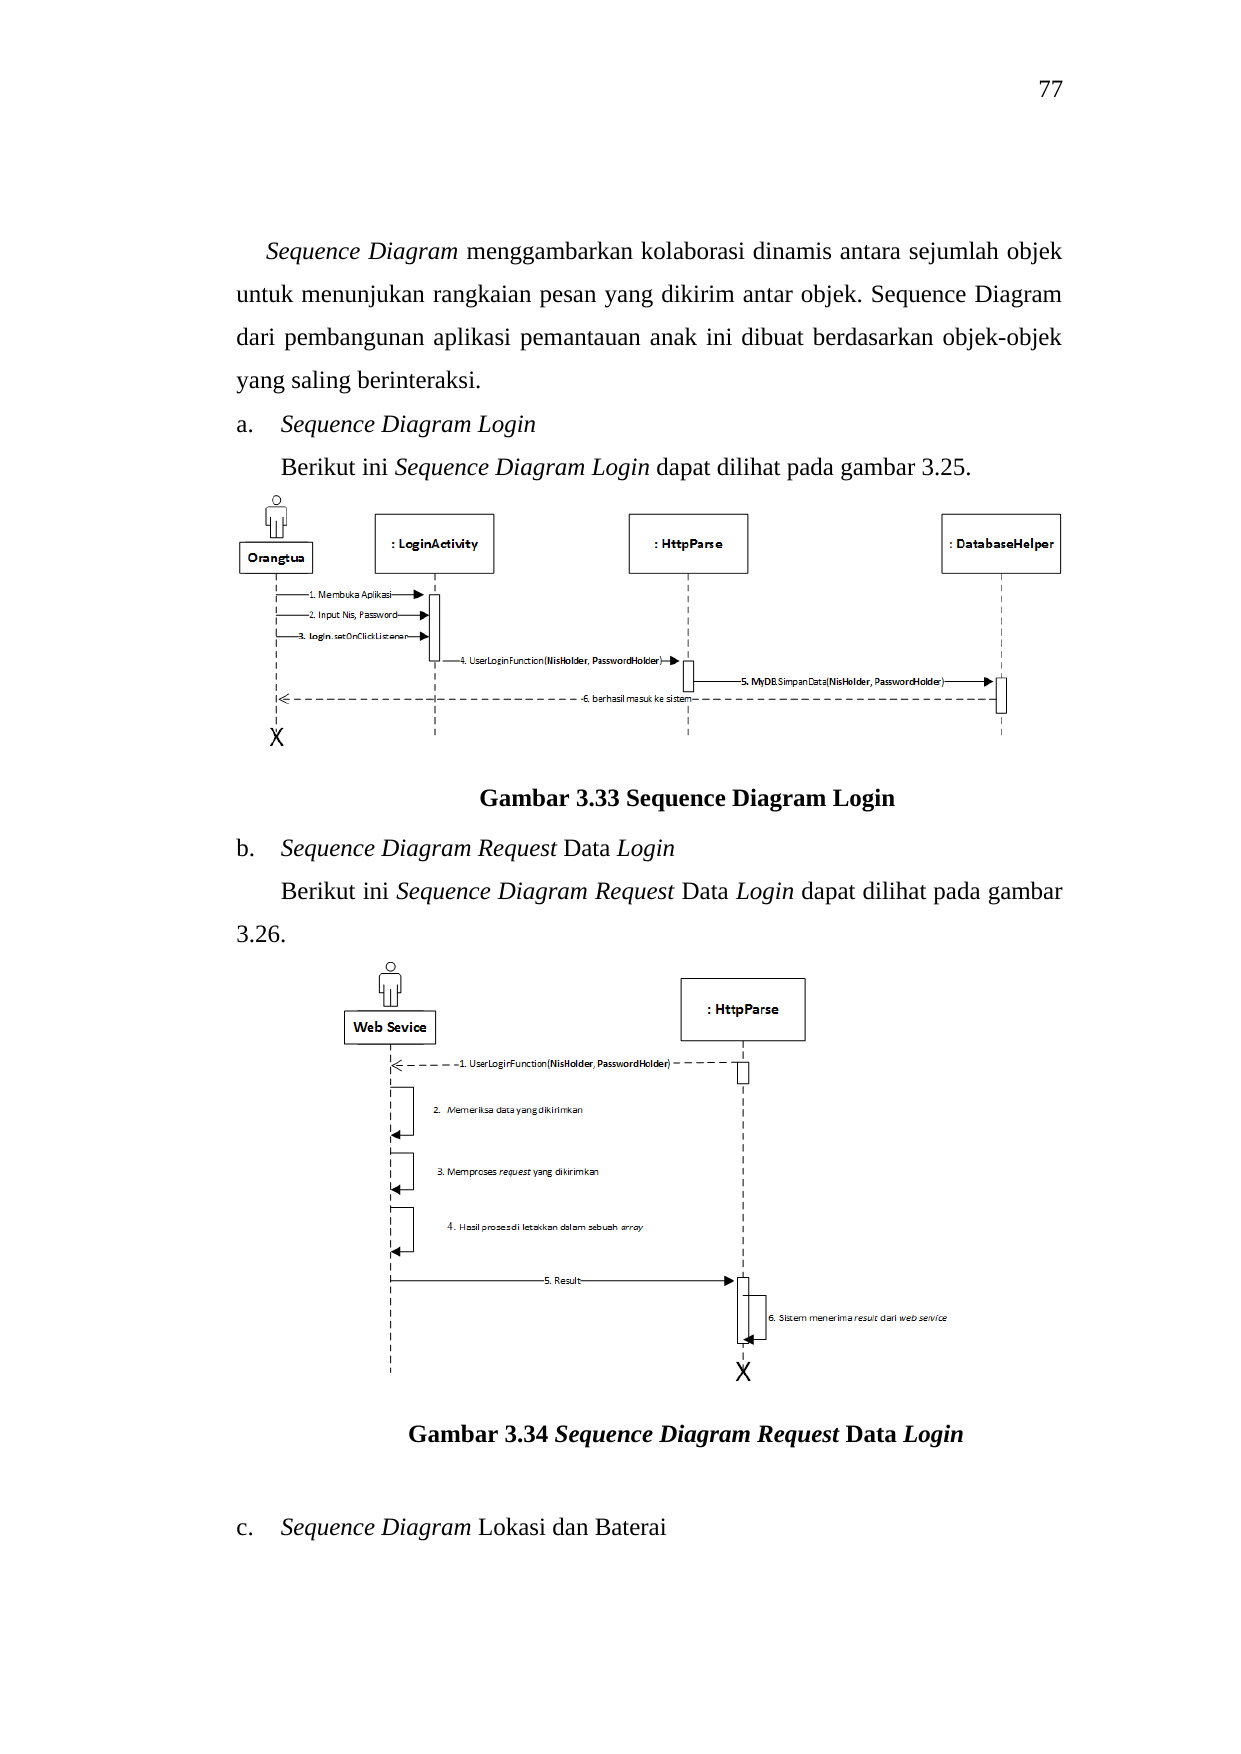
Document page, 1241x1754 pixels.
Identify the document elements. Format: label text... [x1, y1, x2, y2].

text Berikut ini Sequence Diagram Request Data Login dapat dilihat pada gambar 3.26. [236, 876, 1063, 948]
list Sequence Diagram Lokasi dan Baterai [236, 1512, 1063, 1540]
list Sequence Diagram Login [236, 409, 1063, 437]
text Sequence Diagram menggambarkan kolaborasi dinamis antara sejumlah objek untuk menunjukan rangkaian pesan yang dikirim antar objek. Sequence Diagram dari pembangunan aplikasi pemantauan anak ini dibuat berdasarkan objek-objek yang saling berinteraksi. [236, 236, 1063, 394]
picture [236, 495, 1063, 769]
list Berikut ini Sequence Diagram Login dapat dilihat pada gambar 3.25. [281, 452, 1063, 481]
list Sequence Diagram Request Data Login [236, 833, 1063, 861]
picture [343, 962, 957, 1405]
